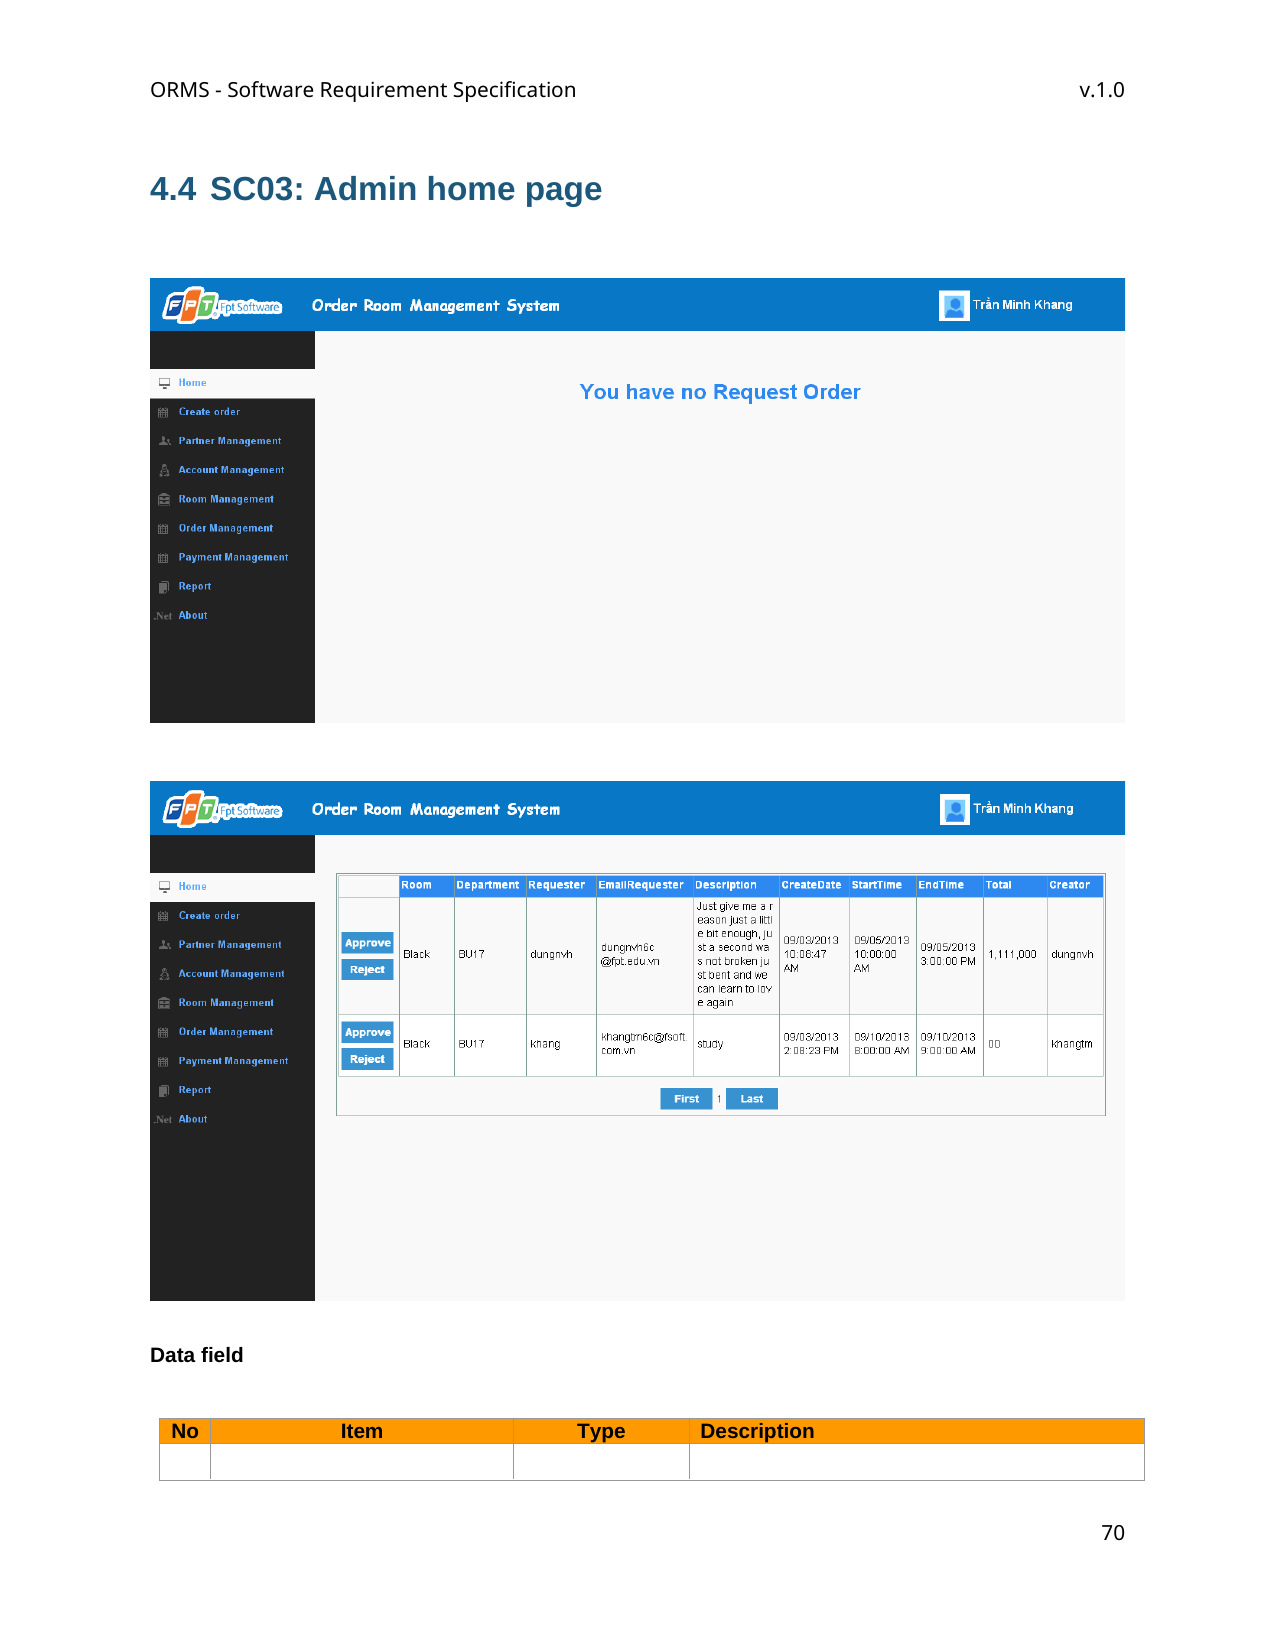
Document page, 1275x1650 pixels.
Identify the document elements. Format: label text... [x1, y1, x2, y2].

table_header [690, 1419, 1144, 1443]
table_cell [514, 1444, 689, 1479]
picture [150, 781, 1125, 1301]
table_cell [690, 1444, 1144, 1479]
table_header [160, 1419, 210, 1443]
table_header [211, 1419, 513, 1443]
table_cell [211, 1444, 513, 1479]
text Data field [150, 1342, 1125, 1366]
subtitle SC03: Admin home page [150, 169, 1125, 207]
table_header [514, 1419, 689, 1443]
picture [150, 278, 1125, 723]
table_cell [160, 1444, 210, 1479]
